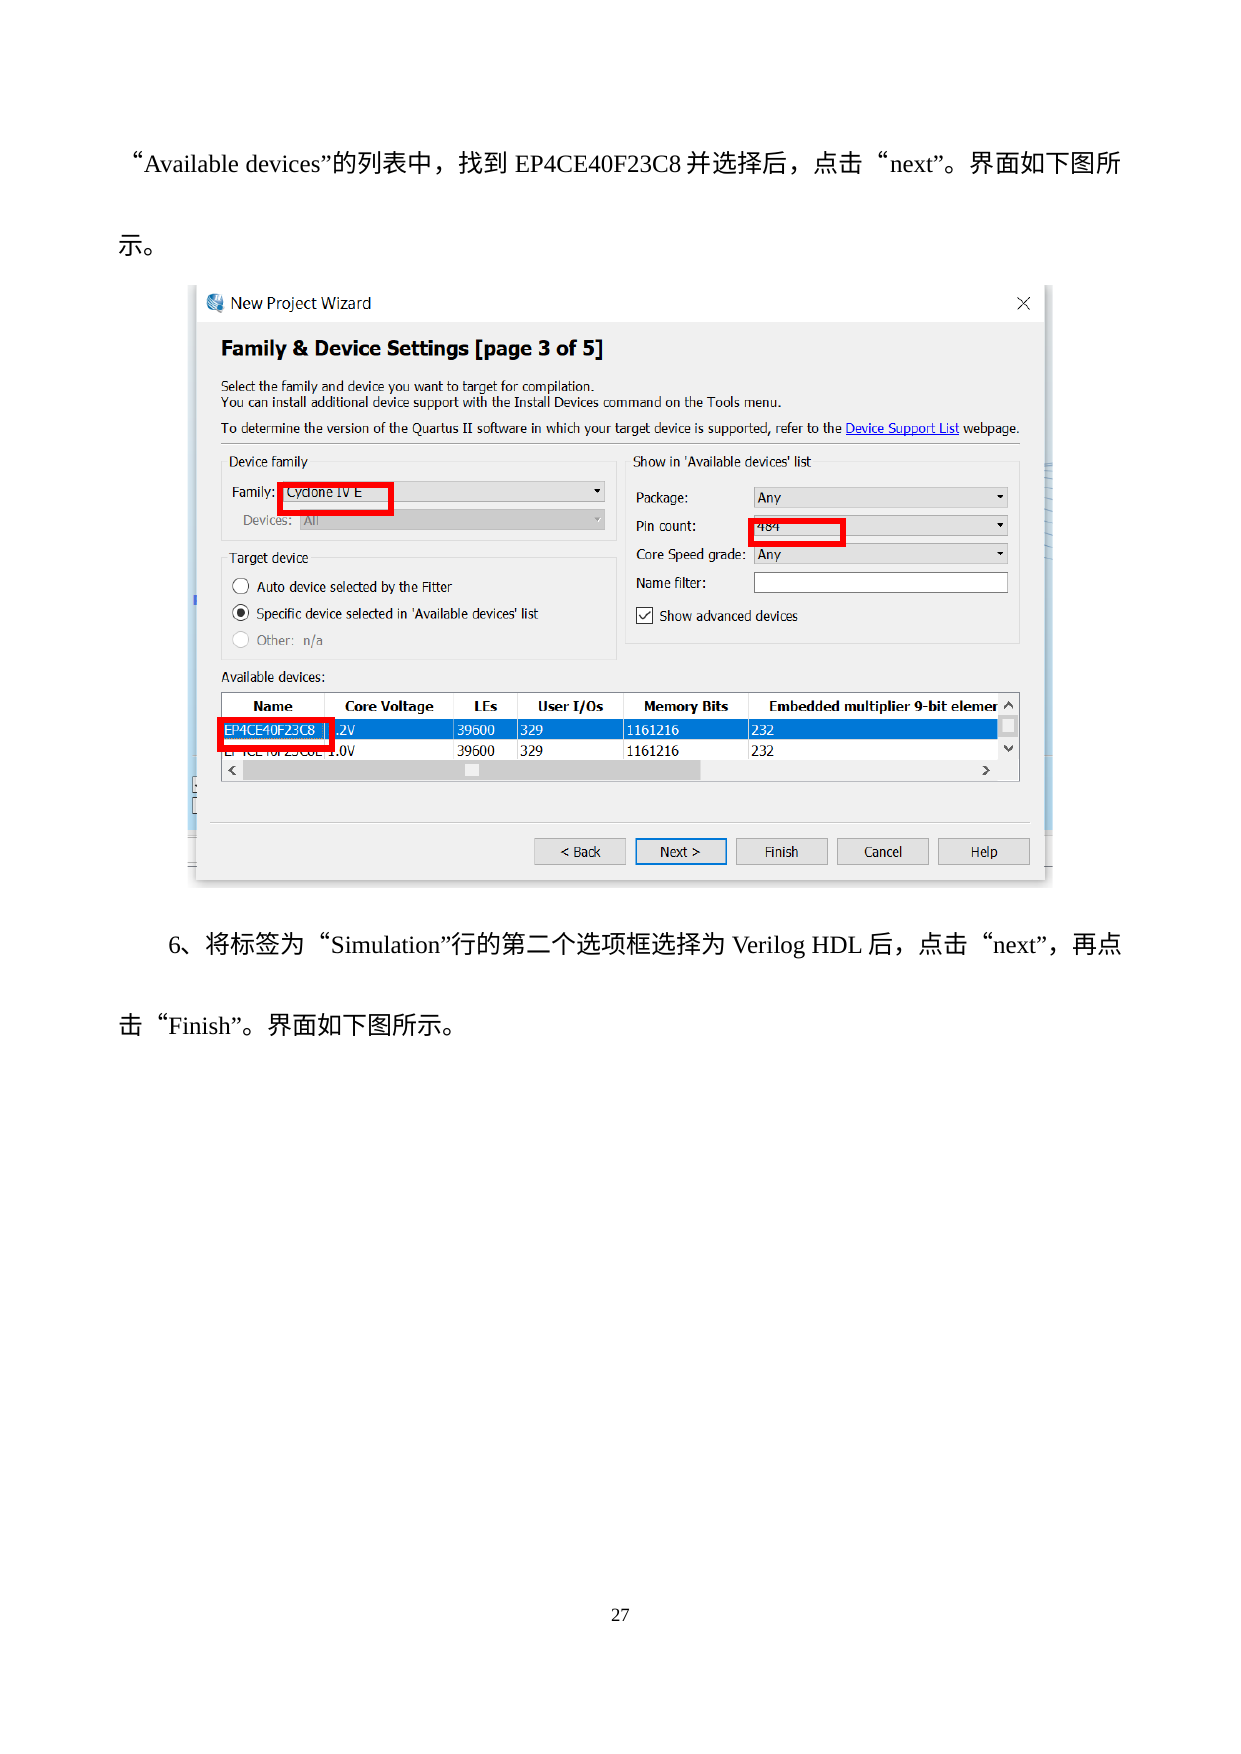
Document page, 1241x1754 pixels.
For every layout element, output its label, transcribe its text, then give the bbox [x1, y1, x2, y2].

picture [187, 285, 1053, 888]
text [118, 129, 1122, 276]
text 6、将标签为“Simulation”行的第二个选项框选择为Verilog HDL后，点击“next”，再点击“Finish”。界面如下图所示。 [118, 910, 1122, 1056]
